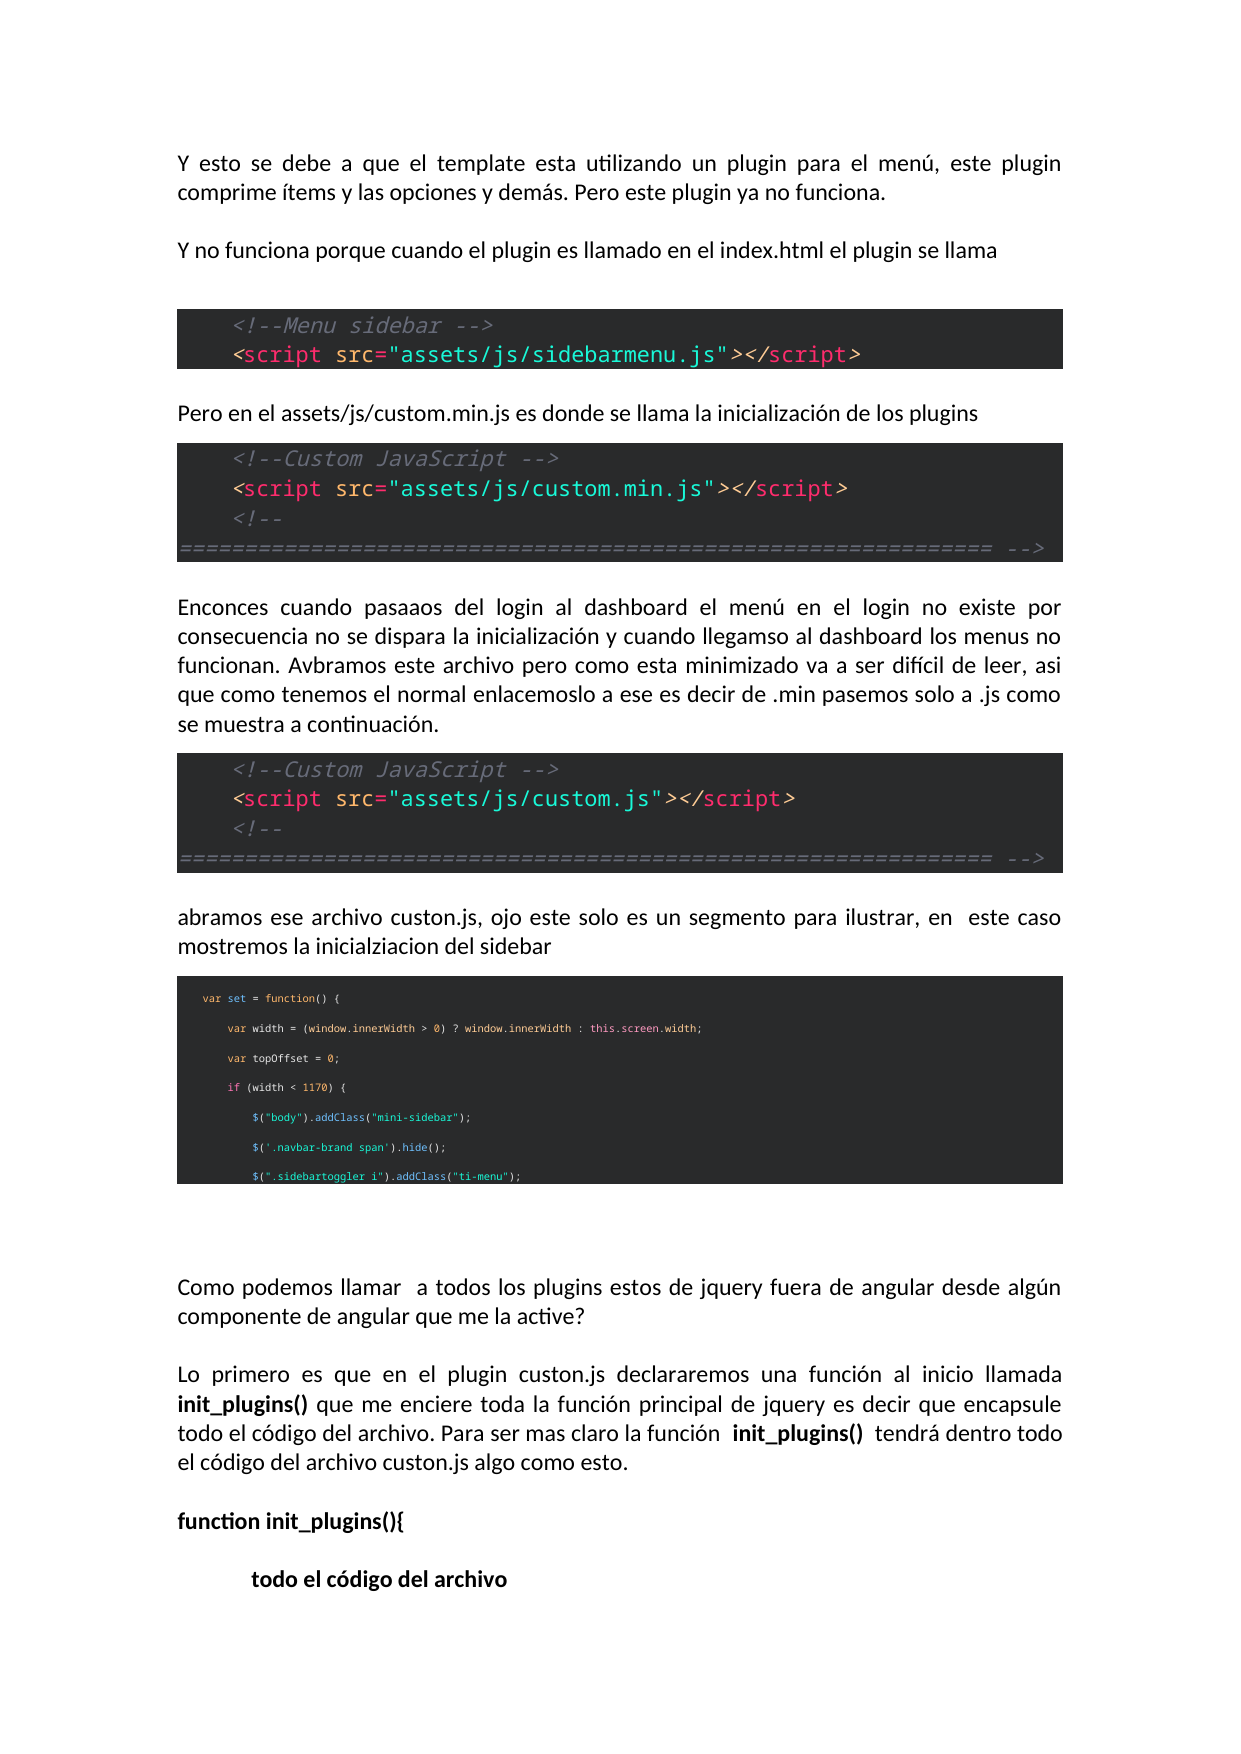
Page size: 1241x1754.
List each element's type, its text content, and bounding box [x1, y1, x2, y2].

list Y no funciona porque cuando el plugin es llamado en el index.html el plugin se llama [177, 235, 1063, 265]
text if (width < 1170) { [177, 1065, 1063, 1095]
text $(".sidebartoggler i").addClass("ti-menu"); [177, 1154, 1063, 1184]
list Enconces cuando pasaaos del login al dashboard el menú en el login no existe por consecuencia no se dispara la inicialización y cuando llegamso al dashboard los menus no funcionan. Avbramos este archivo pero como esta minimizado va a ser difícil de leer, asi que como tenemos el normal enlacemoslo a ese es decir de .min pasemos solo a .js como se muestra a continuación. [177, 592, 1063, 738]
text $("body").addClass("mini-sidebar"); [177, 1095, 1063, 1124]
text var width = (window.innerWidth > 0) ? window.innerWidth : this.screen.width; [177, 1006, 1063, 1035]
text <script src="assets/js/sidebarmenu.js"></script> [177, 339, 1063, 369]
text <!-- ============================================================== --> [177, 813, 1063, 873]
list Como podemos llamar a todos los plugins estos de jquery fuera de angular desde algún componente de angular que me la active? [177, 1272, 1063, 1330]
list function init_plugins(){ [177, 1506, 1063, 1535]
list todo el código del archivo [177, 1564, 1063, 1593]
text <script src="assets/js/custom.js"></script> [177, 783, 1063, 813]
text <!--Custom JavaScript --> [177, 443, 1063, 473]
text <script src="assets/js/custom.min.js"></script> [177, 473, 1063, 503]
text <!--Custom JavaScript --> [177, 753, 1063, 783]
text $('.navbar-brand span').hide(); [177, 1124, 1063, 1154]
list Lo primero es que en el plugin custon.js declararemos una función al inicio llamada init_plugins() que me enciere toda la función principal de jquery es decir que encapsule todo el código del archivo. Para ser mas claro la función init_plugins() tendrá dentro todo el código del archivo custon.js algo como esto. [177, 1359, 1063, 1476]
text var topOffset = 0; [177, 1035, 1063, 1065]
text <!--Menu sidebar --> [177, 309, 1063, 339]
list abramos ese archivo custon.js, ojo este solo es un segmento para ilustrar, en este caso mostremos la inicialziacion del sidebar [177, 902, 1063, 960]
text var set = function() { [177, 976, 1063, 1006]
list Pero en el assets/js/custom.min.js es donde se llama la inicialización de los plugins [177, 398, 1063, 428]
text <!-- ============================================================== --> [177, 503, 1063, 562]
list Y esto se debe a que el template esta utilizando un plugin para el menú, este plugin comprime ítems y las opciones y demás. Pero este plugin ya no funciona. [177, 148, 1063, 206]
